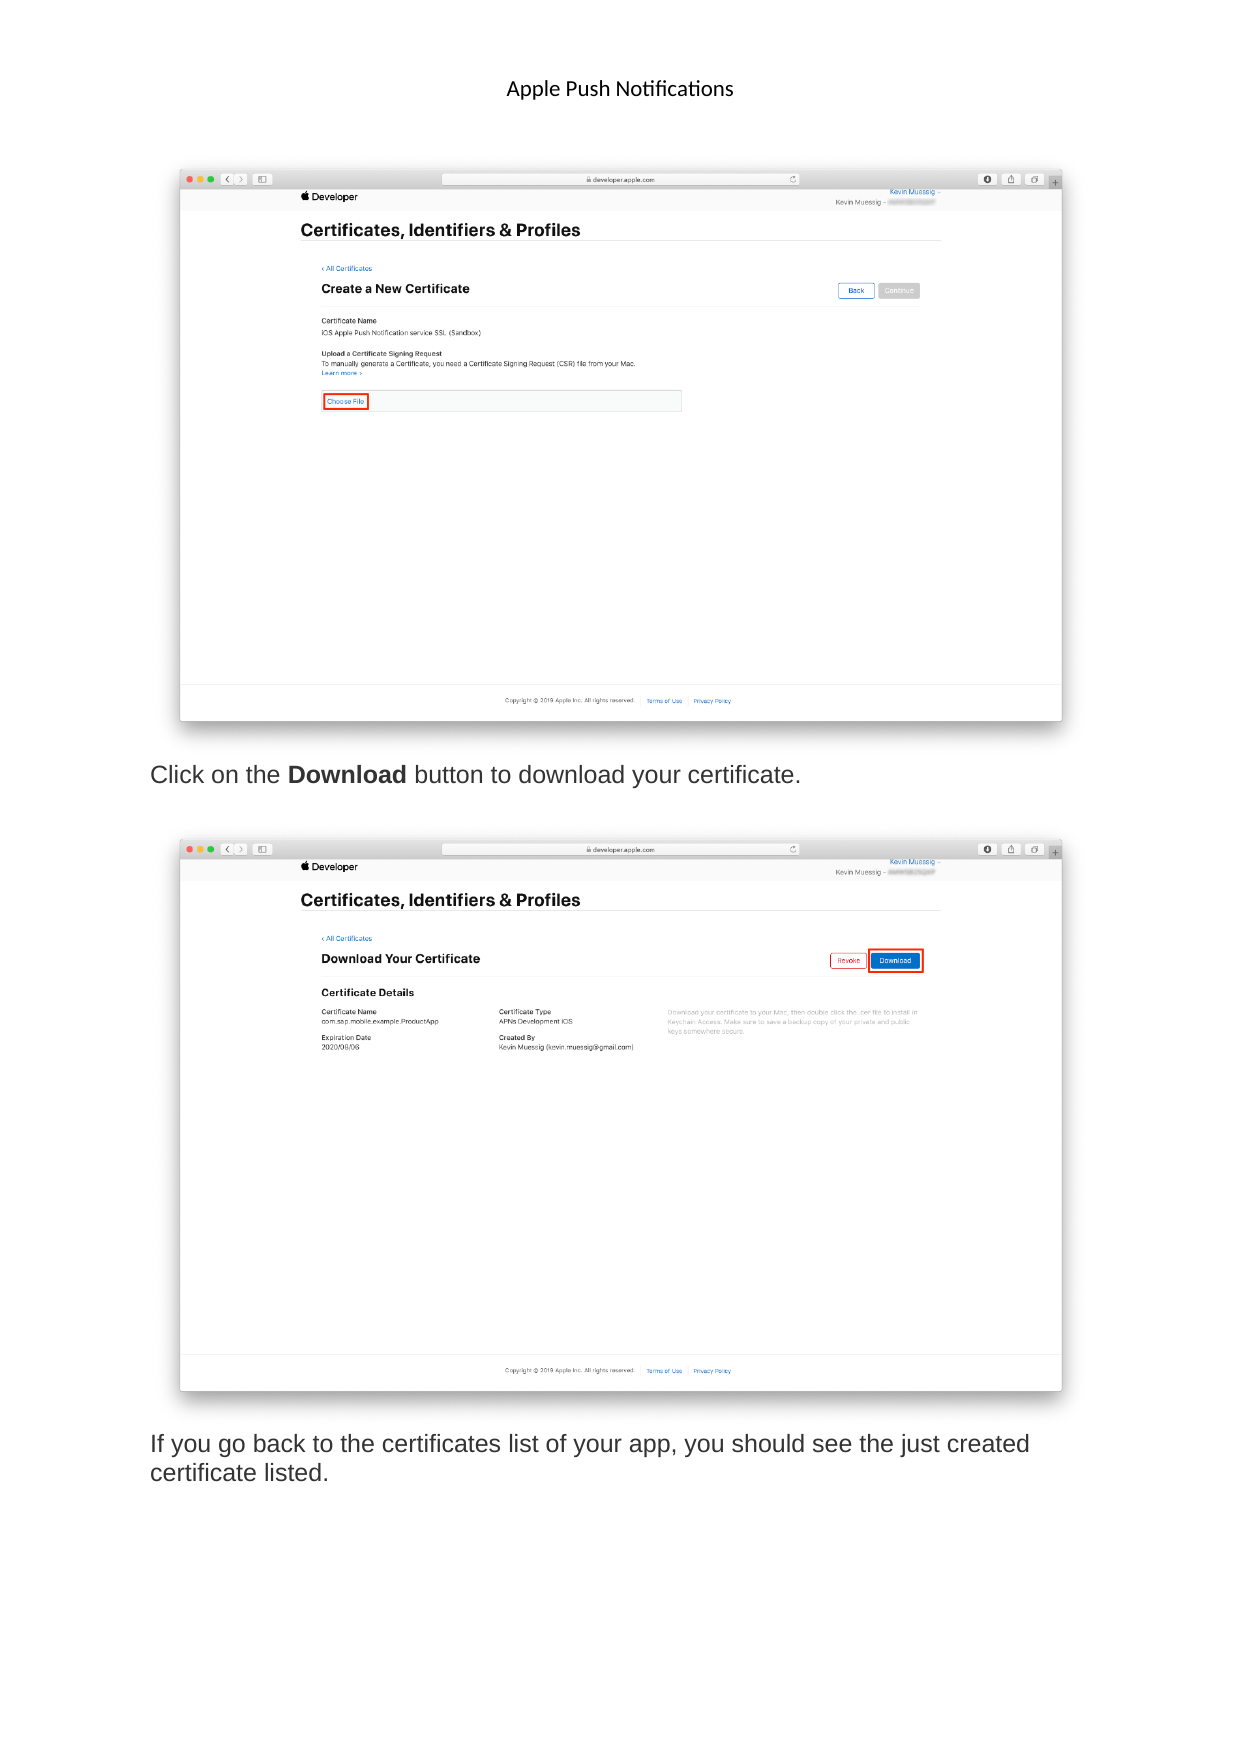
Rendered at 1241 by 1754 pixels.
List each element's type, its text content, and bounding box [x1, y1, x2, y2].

text Click on the Download button to download your certificate. [150, 760, 1090, 788]
picture [150, 150, 1091, 760]
picture [150, 819, 1091, 1430]
text If you go back to the certificates list of your app, you should see the just created certificate listed. [150, 1430, 1090, 1487]
